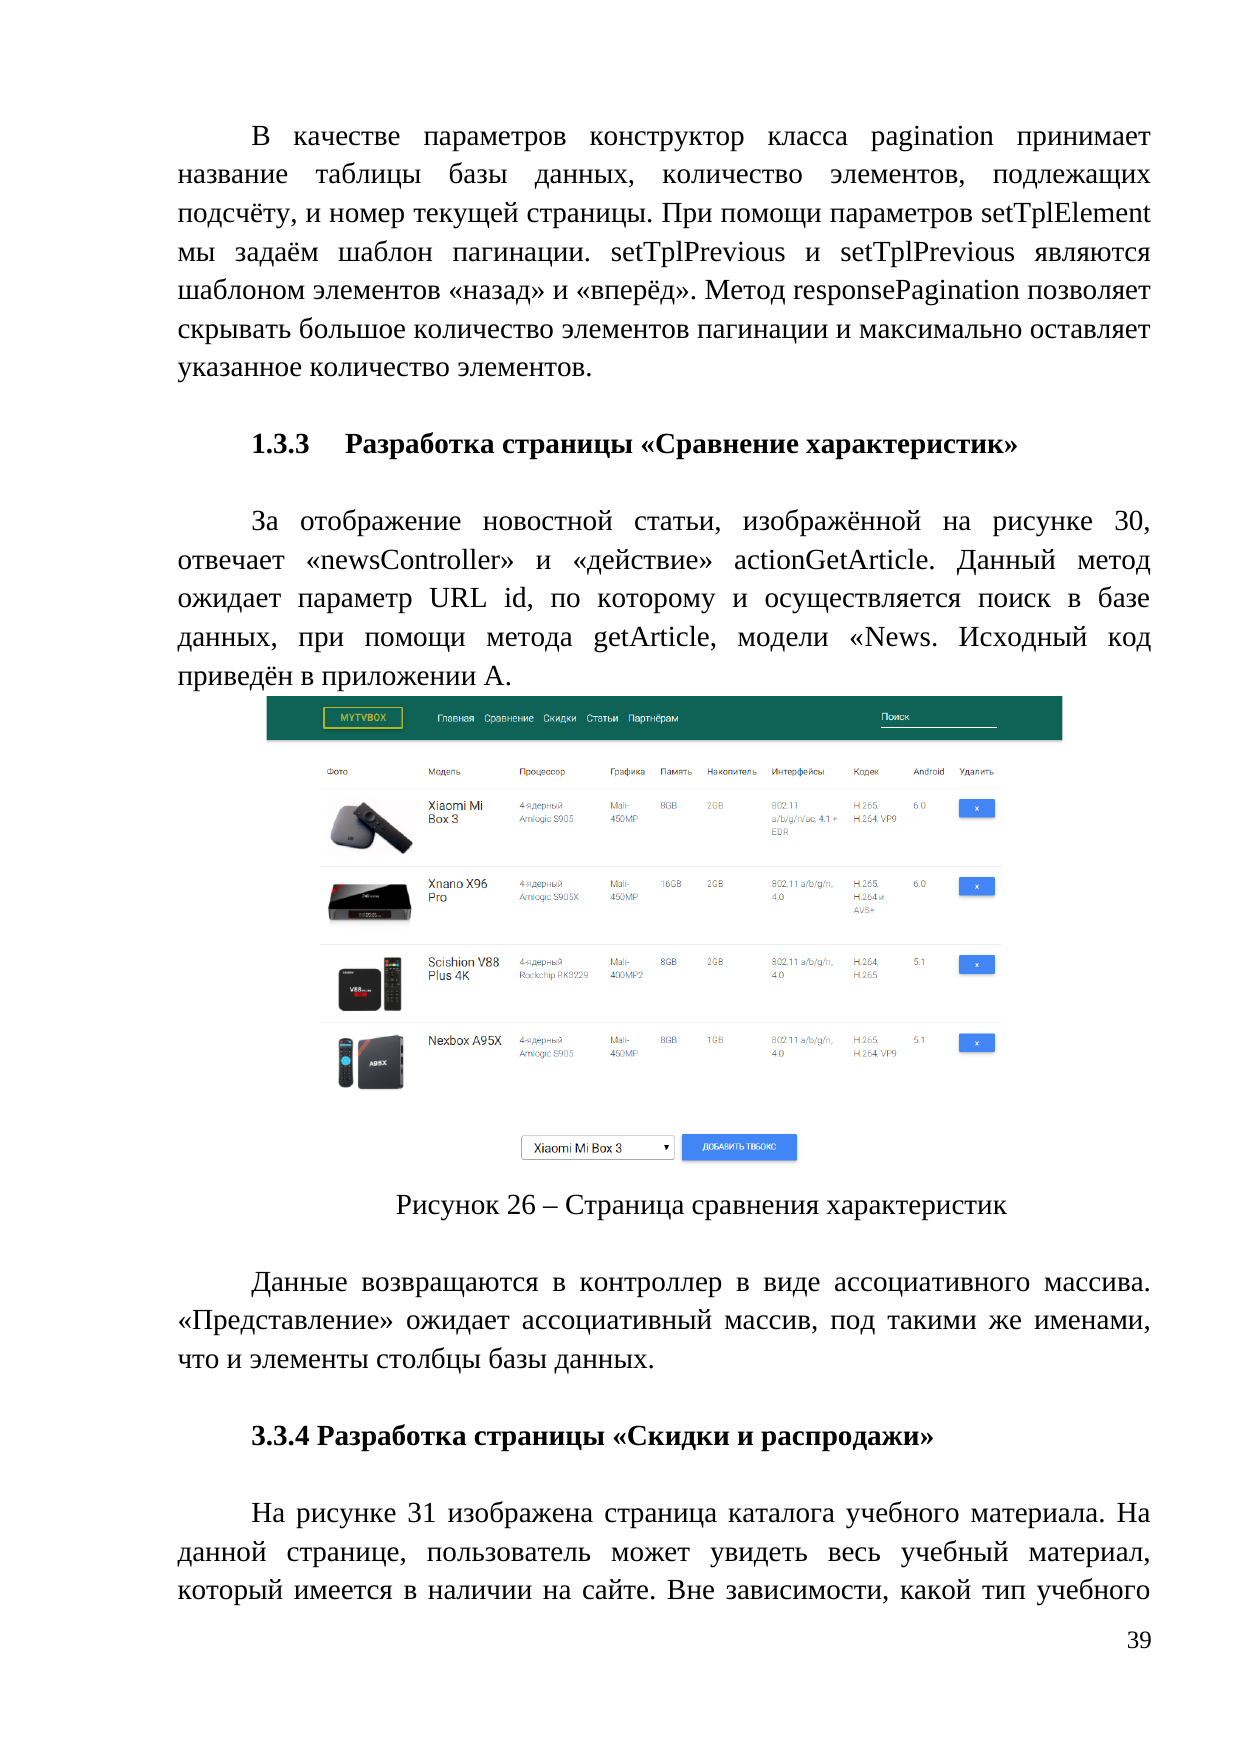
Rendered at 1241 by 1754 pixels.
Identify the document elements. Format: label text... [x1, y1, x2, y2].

text Данные возвращаются в контроллер в виде ассоциативного массива. «Представление» ожидает ассоциативный массив, под такими же именами, что и элементы столбцы базы данных. [177, 1264, 1152, 1374]
text Рисунок 26 – Страница сравнения характеристик [177, 1187, 1152, 1220]
picture [266, 696, 1063, 1183]
text За отображение новостной статьи, изображённой на рисунке 30, отвечает «newsController» и «действие» actionGetArticle. Данный метод ожидает параметр URL id, по которому и осуществляется поиск в базе данных, при помощи метода getArticle, модели «News. Исходный код приведён в приложении А. [177, 503, 1152, 691]
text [177, 1495, 1152, 1606]
text В качестве параметров конструктор класса pagination принимает название таблицы базы данных, количество элементов, подлежащих подсчёту, и номер текущей страницы. При помощи параметров setTplElement мы задаём шаблон пагинации. setTplPrevious и setTplPrevious являются шаблоном элементов «назад» и «вперёд». Метод responsePagination позволяет скрывать большое количество элементов пагинации и максимально оставляет указанное количество элементов. [177, 118, 1152, 383]
text 3.3.4 Разработка страницы «Скидки и распродажи» [177, 1418, 1152, 1452]
list Разработка страницы «Сравнение характеристик» [251, 426, 1152, 460]
